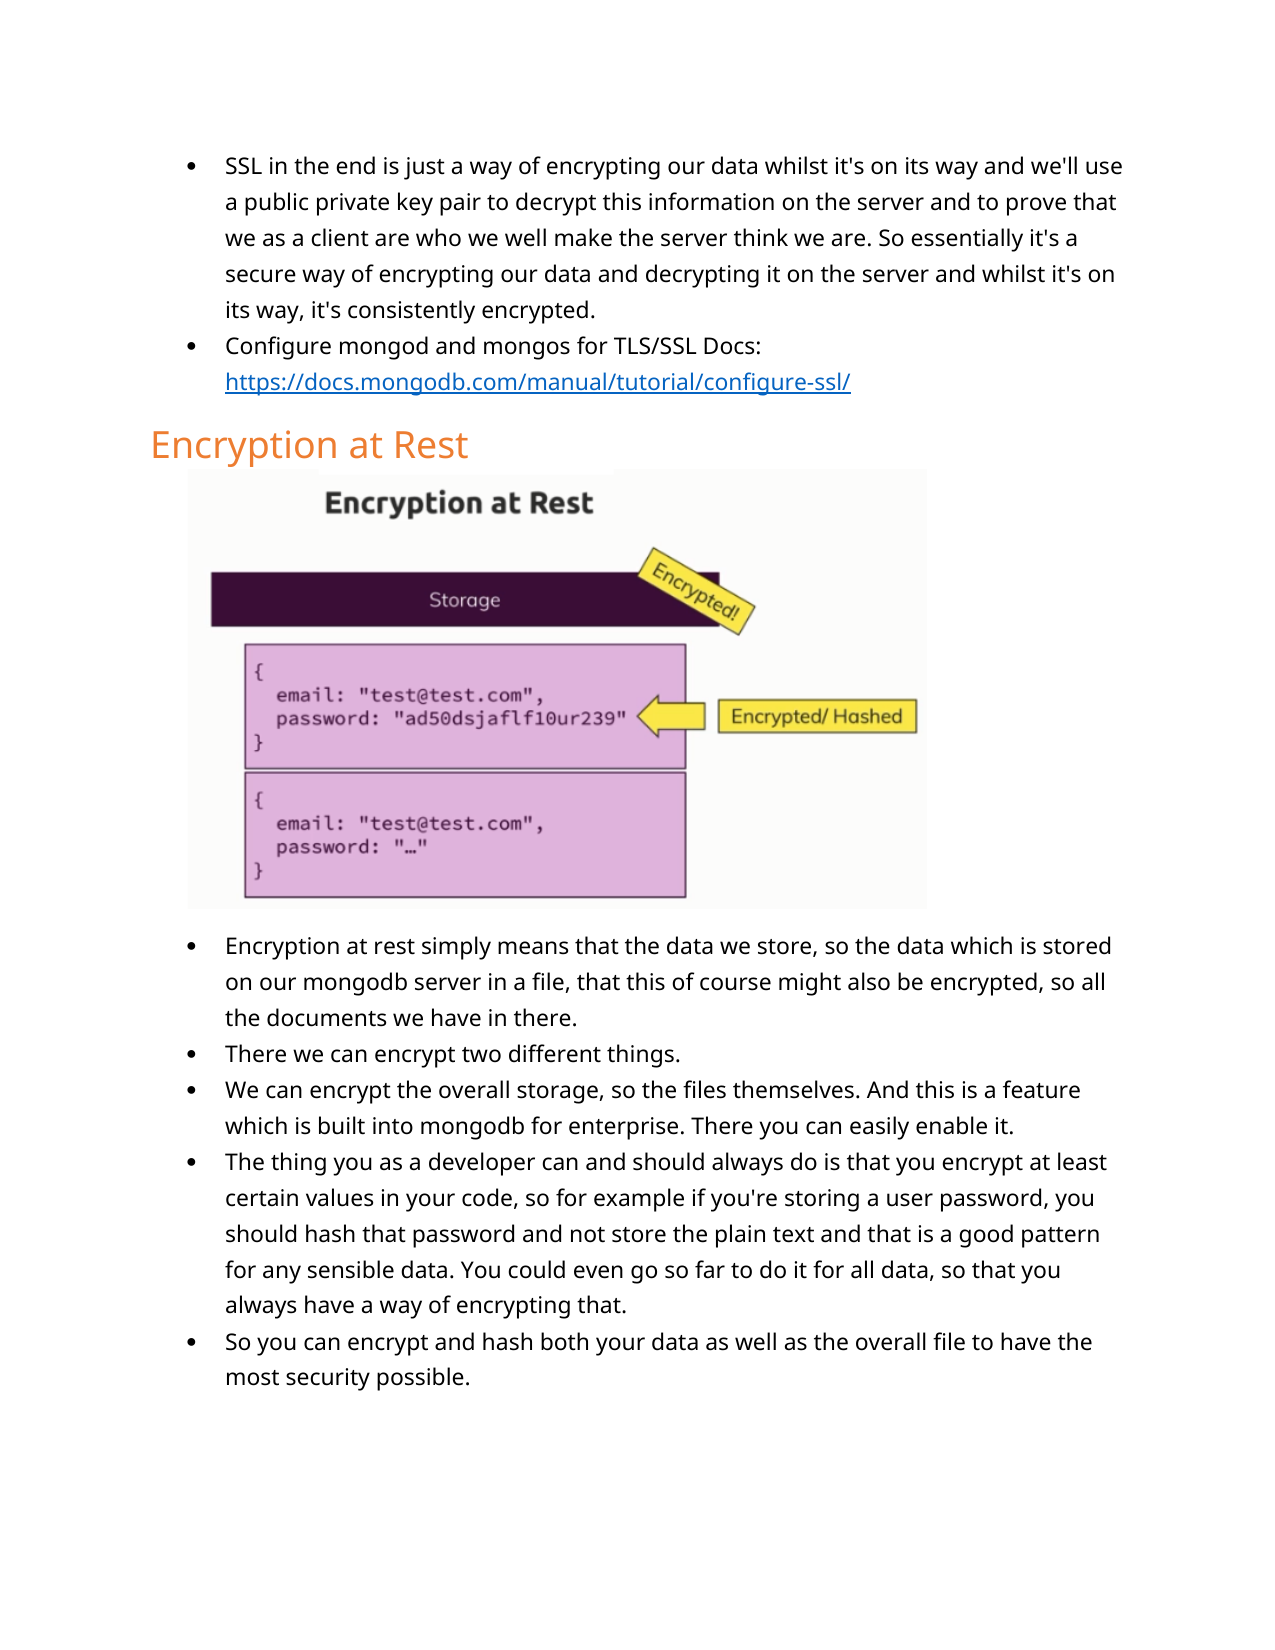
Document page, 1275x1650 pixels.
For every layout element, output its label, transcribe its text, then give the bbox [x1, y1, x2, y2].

picture [187, 469, 927, 909]
subtitle Encryption at Rest [150, 418, 1125, 469]
list We can encrypt the overall storage, so the files themselves. And this is a feature which is built into mongodb for enterprise. There you can easily enable it. [187, 1074, 1125, 1141]
list SSL in the end is just a way of encrypting our data whilst it's on its way and we'll use a public private key pair to decrypt this information on the server and to prove that we as a client are who we well make the server think we are. So essentially it's a secure way of encrypting our data and decrypting it on the server and whilst it's on its way, it's consistently encrypted. [187, 150, 1125, 325]
list There we can encrypt two different things. [187, 1038, 1125, 1069]
list The thing you as a developer can and should always do is that you encrypt at least certain values in your code, so for example if you're storing a user password, you should hash that password and not store the plain text and that is a good pattern for any sensible data. You could even go so far to do it for all data, so that you always have a way of encrypting that. [187, 1146, 1125, 1321]
list Encryption at rest simply means that the data we store, so the data which is stored on our mongodb server in a file, that this of course might also be encrypted, so all the documents we have in there. [187, 930, 1125, 1033]
list Configure mongod and mongos for TLS/SSL Docs: https://docs.mongodb.com/manual/tutorial/configure-ssl/ [187, 330, 1125, 397]
list So you can encrypt and hash both your data as well as the overall file to have the most security possible. [187, 1325, 1125, 1393]
